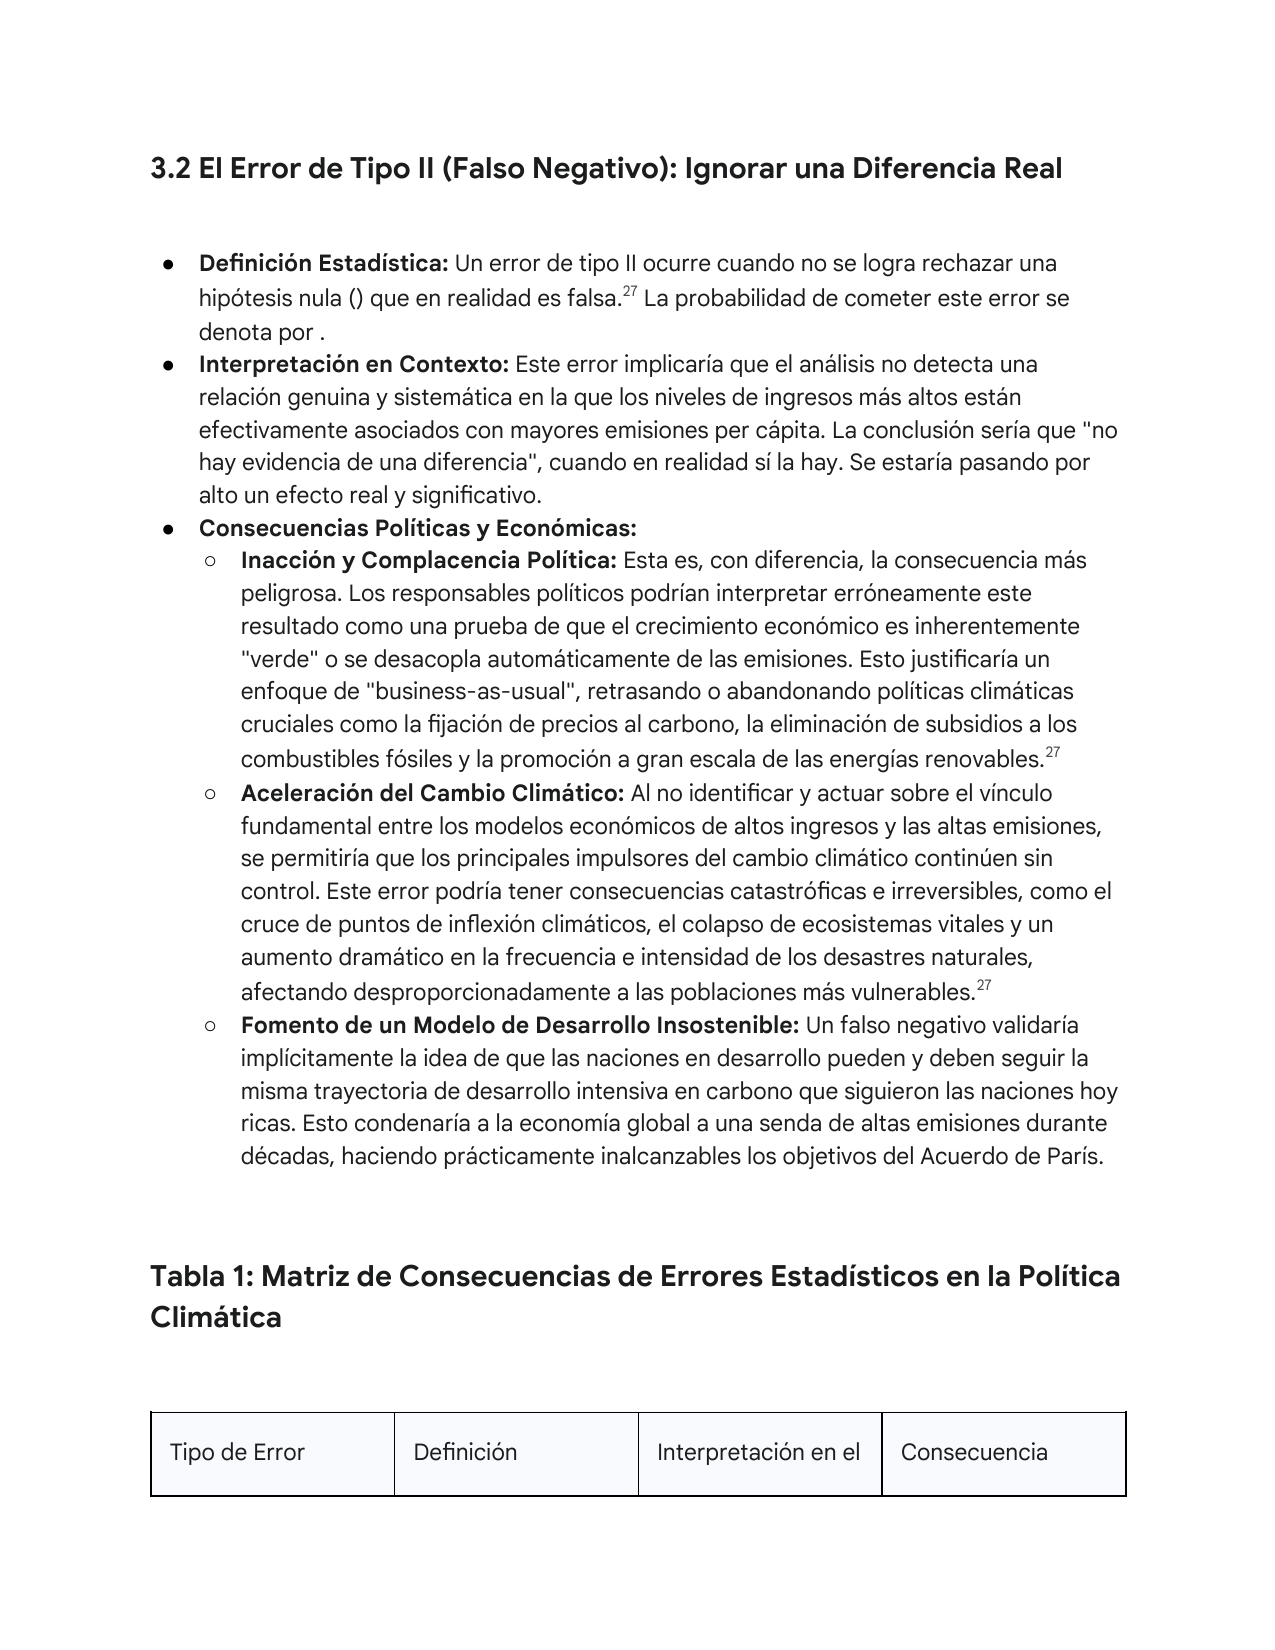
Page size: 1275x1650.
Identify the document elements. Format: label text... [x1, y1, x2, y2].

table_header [395, 1413, 638, 1495]
list Inacción y Complacencia Política: Esta es, con diferencia, la consecuencia más peligrosa. Los responsables políticos podrían interpretar erróneamente este resultado como una prueba de que el crecimiento económico es inherentemente "verde" o se desacopla automáticamente de las emisiones. Esto justificaría un enfoque de "business-as-usual", retrasando o abandonando políticas climáticas cruciales como la fijación de precios al carbono, la eliminación de subsidios a los combustibles fósiles y la promoción a gran escala de las energías renovables.27 [203, 547, 1125, 775]
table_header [883, 1413, 1125, 1495]
subtitle Tabla 1: Matriz de Consecuencias de Errores Estadísticos en la Política Climática [150, 1258, 1125, 1336]
list Fomento de un Modelo de Desarrollo Insostenible: Un falso negativo validaría implícitamente la idea de que las naciones en desarrollo pueden y deben seguir la misma trayectoria de desarrollo intensiva en carbono que siguieron las naciones hoy ricas. Esto condenaría a la economía global a una senda de altas emisiones durante décadas, haciendo prácticamente inalcanzables los objetivos del Acuerdo de París. [203, 1012, 1125, 1171]
list Aceleración del Cambio Climático: Al no identificar y actuar sobre el vínculo fundamental entre los modelos económicos de altos ingresos y las altas emisiones, se permitiría que los principales impulsores del cambio climático continúen sin control. Este error podría tener consecuencias catastróficas e irreversibles, como el cruce de puntos de inflexión climáticos, el colapso de ecosistemas vitales y un aumento dramático en la frecuencia e intensidad de los desastres naturales, afectando desproporcionadamente a las poblaciones más vulnerables.27 [203, 779, 1125, 1007]
subtitle 3.2 El Error de Tipo II (Falso Negativo): Ignorar una Diferencia Real [150, 150, 1125, 187]
list Consecuencias Políticas y Económicas: [161, 514, 1125, 543]
table_header Tipo de Error [152, 1413, 394, 1495]
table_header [639, 1413, 881, 1495]
list Definición Estadística: Un error de tipo II ocurre cuando no se logra rechazar una hipótesis nula () que en realidad es falsa.27 La probabilidad de cometer este error se denota por . [161, 249, 1125, 347]
list Interpretación en Contexto: Este error implicaría que el análisis no detecta una relación genuina y sistemática en la que los niveles de ingresos más altos están efectivamente asociados con mayores emisiones per cápita. La conclusión sería que "no hay evidencia de una diferencia", cuando en realidad sí la hay. Se estaría pasando por alto un efecto real y significativo. [161, 351, 1125, 510]
